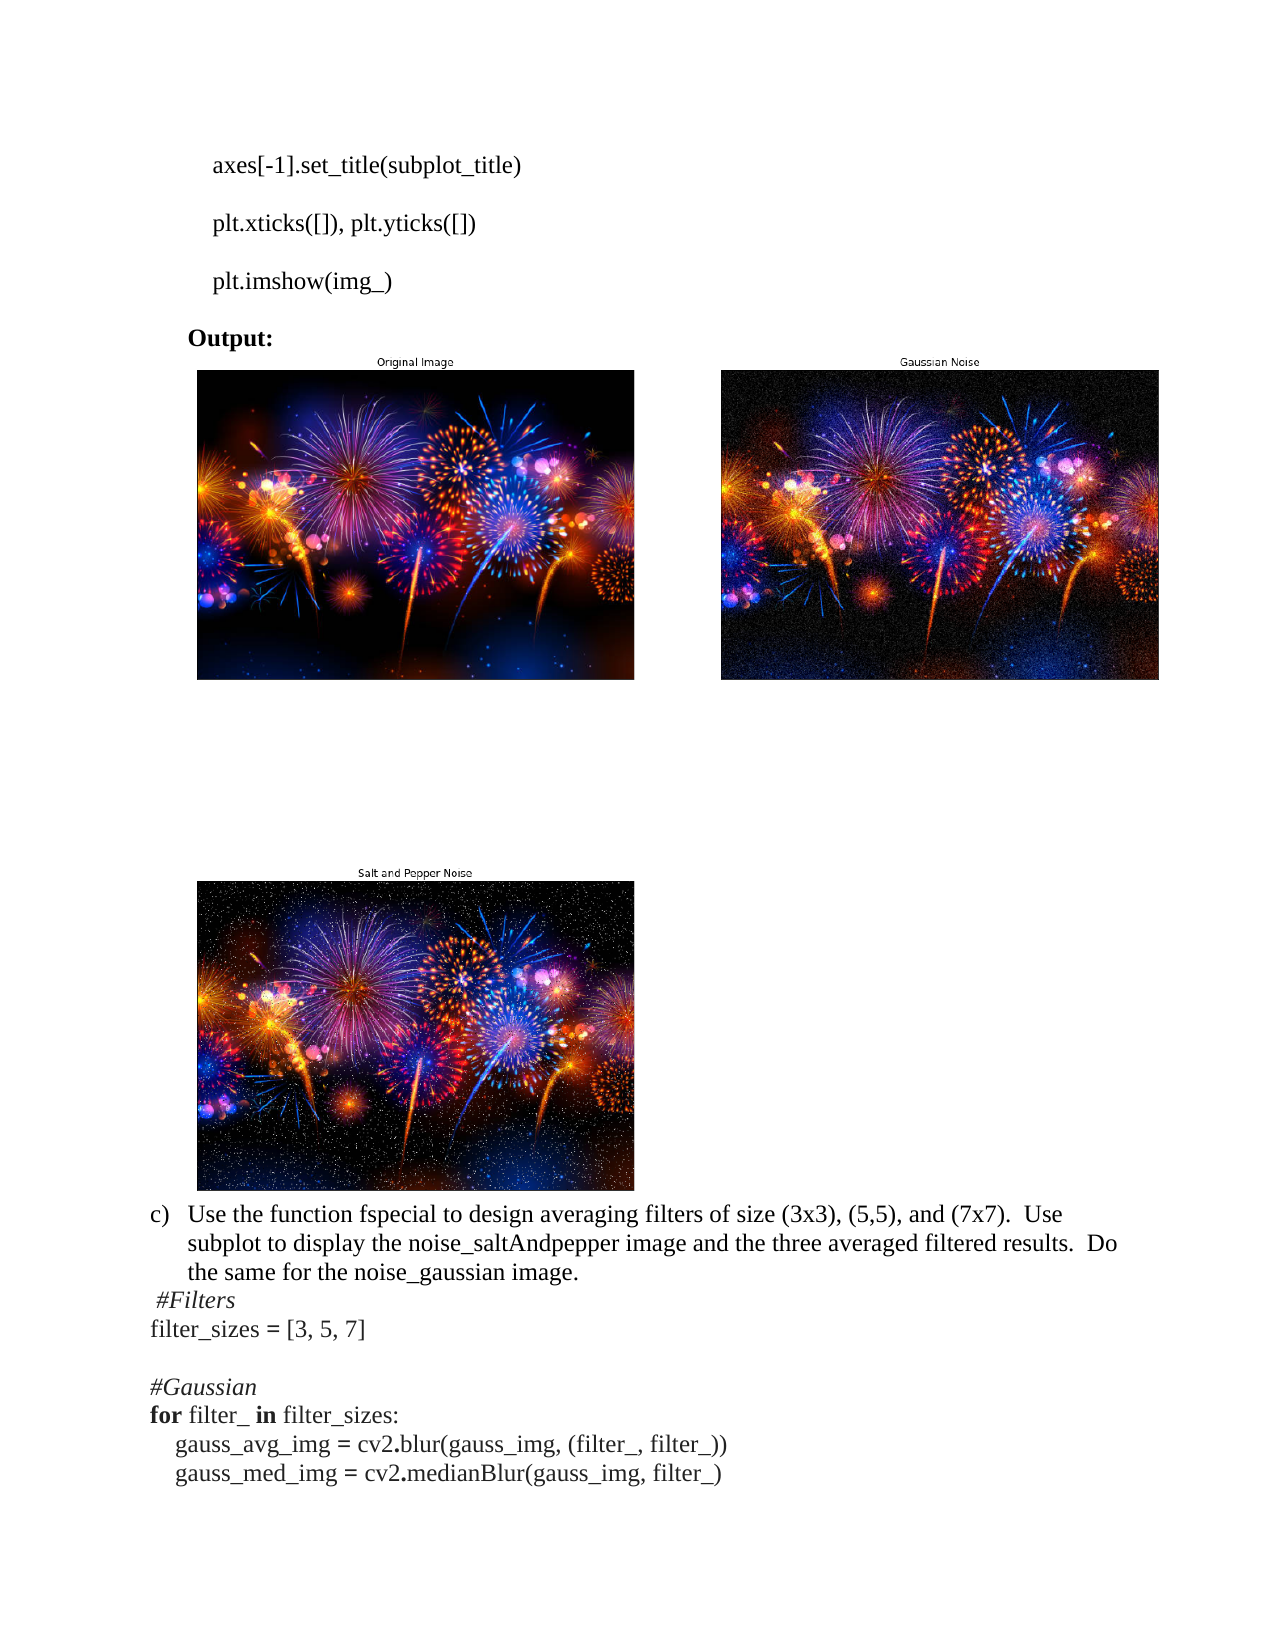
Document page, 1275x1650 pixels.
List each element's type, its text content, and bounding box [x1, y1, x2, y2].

text for filter_ in filter_sizes: [150, 1400, 1125, 1429]
text Output: [187, 323, 1125, 352]
text plt.xticks([]), plt.yticks([]) [187, 208, 1125, 237]
text #Filters [150, 1285, 1125, 1314]
text #Gaussian [150, 1372, 1125, 1400]
text plt.imshow(img_) [187, 266, 1125, 294]
list Use the function fspecial to design averaging filters of size (3x3), (5,5), and (7x7). Use subplot to display the noise_saltAndpepper image and the three averaged filtered results. Do the same for the noise_gaussian image. [150, 1199, 1125, 1285]
text gauss_avg_img = cv2.blur(gauss_img, (filter_, filter_)) [150, 1429, 1125, 1458]
text filter_sizes = [3, 5, 7] [150, 1314, 1125, 1343]
text gauss_med_img = cv2.medianBlur(gauss_img, filter_) [150, 1458, 1125, 1487]
text axes[-1].set_title(subplot_title) [187, 150, 1125, 179]
picture [187, 352, 1163, 1199]
